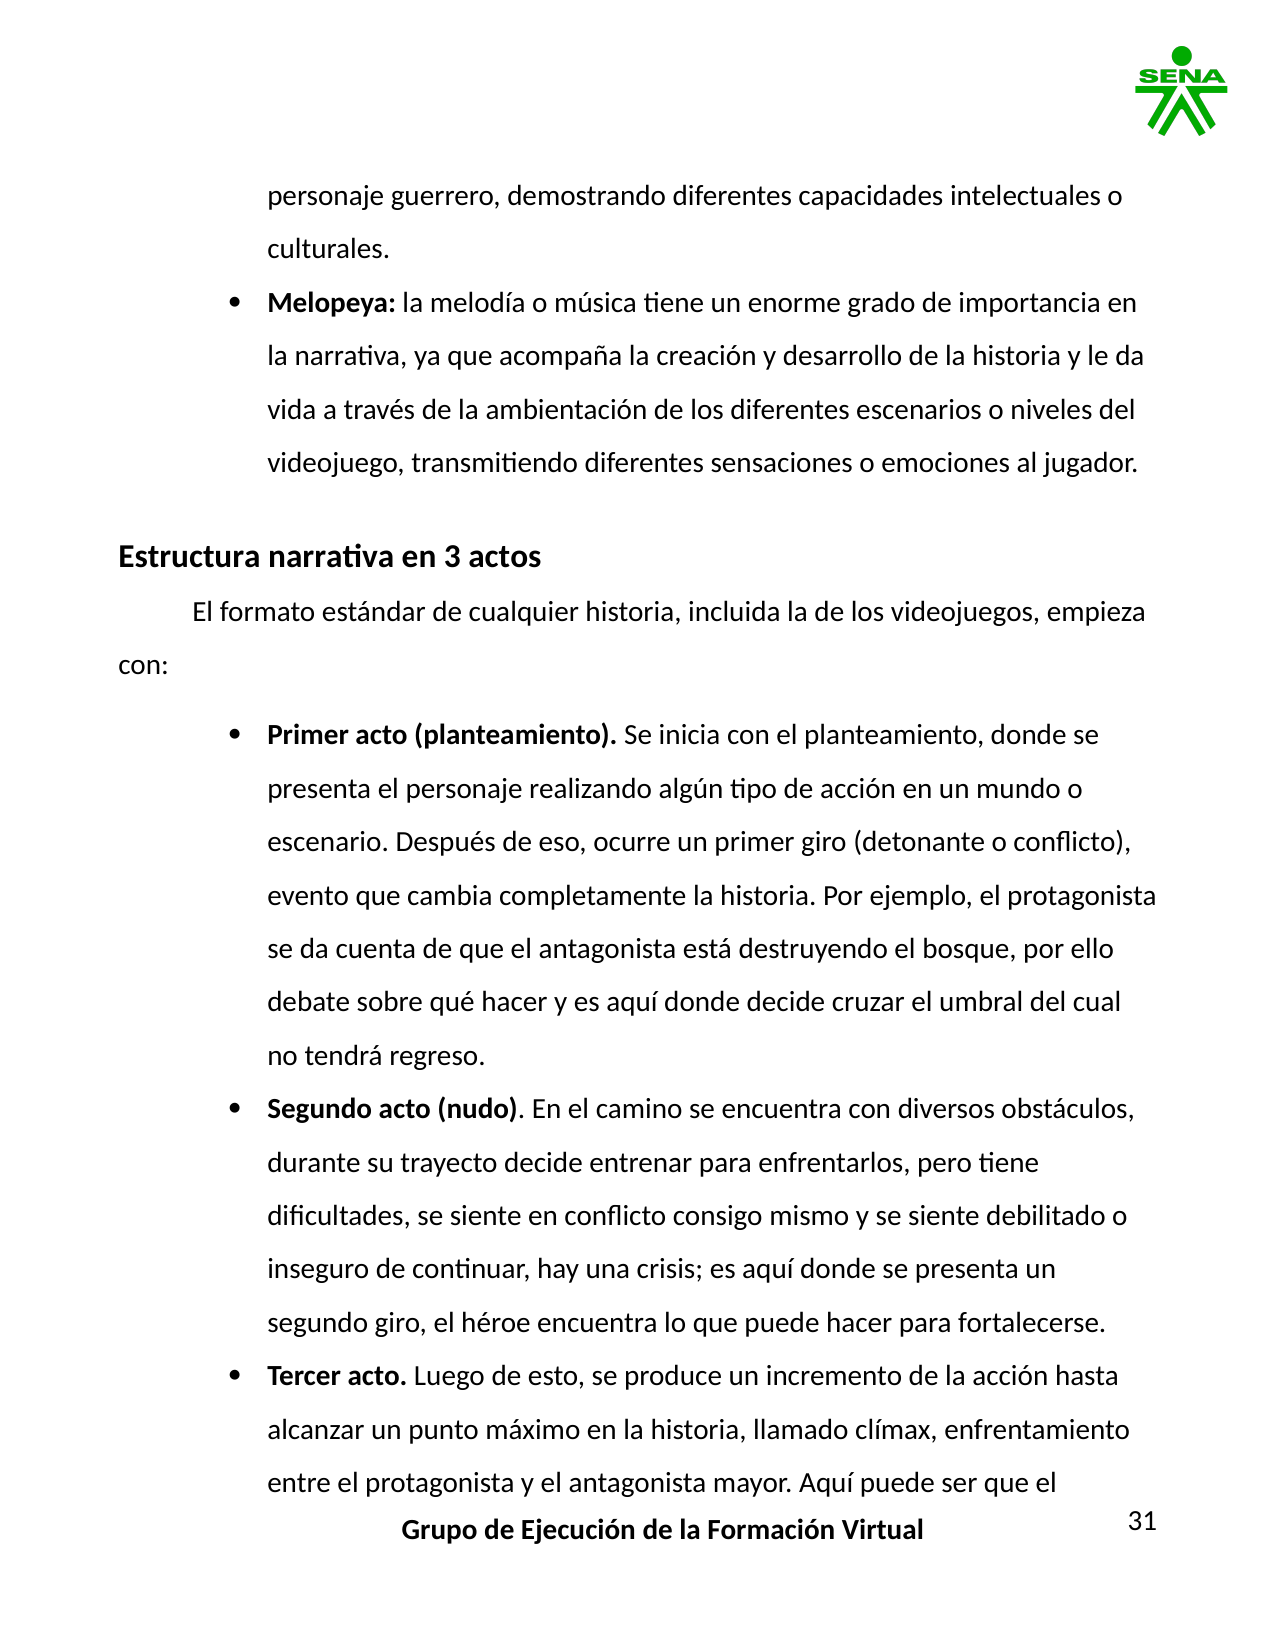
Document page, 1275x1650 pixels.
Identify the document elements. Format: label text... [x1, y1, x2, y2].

list Segundo acto (nudo). En el camino se encuentra con diversos obstáculos, durante su trayecto decide entrenar para enfrentarlos, pero tiene dificultades, se siente en conflicto consigo mismo y se siente debilitado o inseguro de continuar, hay una crisis; es aquí donde se presenta un segundo giro, el héroe encuentra lo que puede hacer para fortalecerse. [229, 1090, 1157, 1340]
picture [1135, 46, 1228, 136]
subtitle Estructura narrativa en 3 actos [118, 535, 1157, 576]
list Primer acto (planteamiento). Se inicia con el planteamiento, donde se presenta el personaje realizando algún tipo de acción en un mundo o escenario. Después de eso, ocurre un primer giro (detonante o conflicto), evento que cambia completamente la historia. Por ejemplo, el protagonista se da cuenta de que el antagonista está destruyendo el bosque, por ello debate sobre qué hacer y es aquí donde decide cruzar el umbral del cual no tendrá regreso. [229, 716, 1157, 1072]
text El formato estándar de cualquier historia, incluida la de los videojuegos, empieza con: [118, 593, 1157, 682]
list Melopeya: la melodía o música tiene un enorme grado de importancia en la narrativa, ya que acompaña la creación y desarrollo de la historia y le da vida a través de la ambientación de los diferentes escenarios o niveles del videojuego, transmitiendo diferentes sensaciones o emociones al jugador. [229, 284, 1157, 480]
